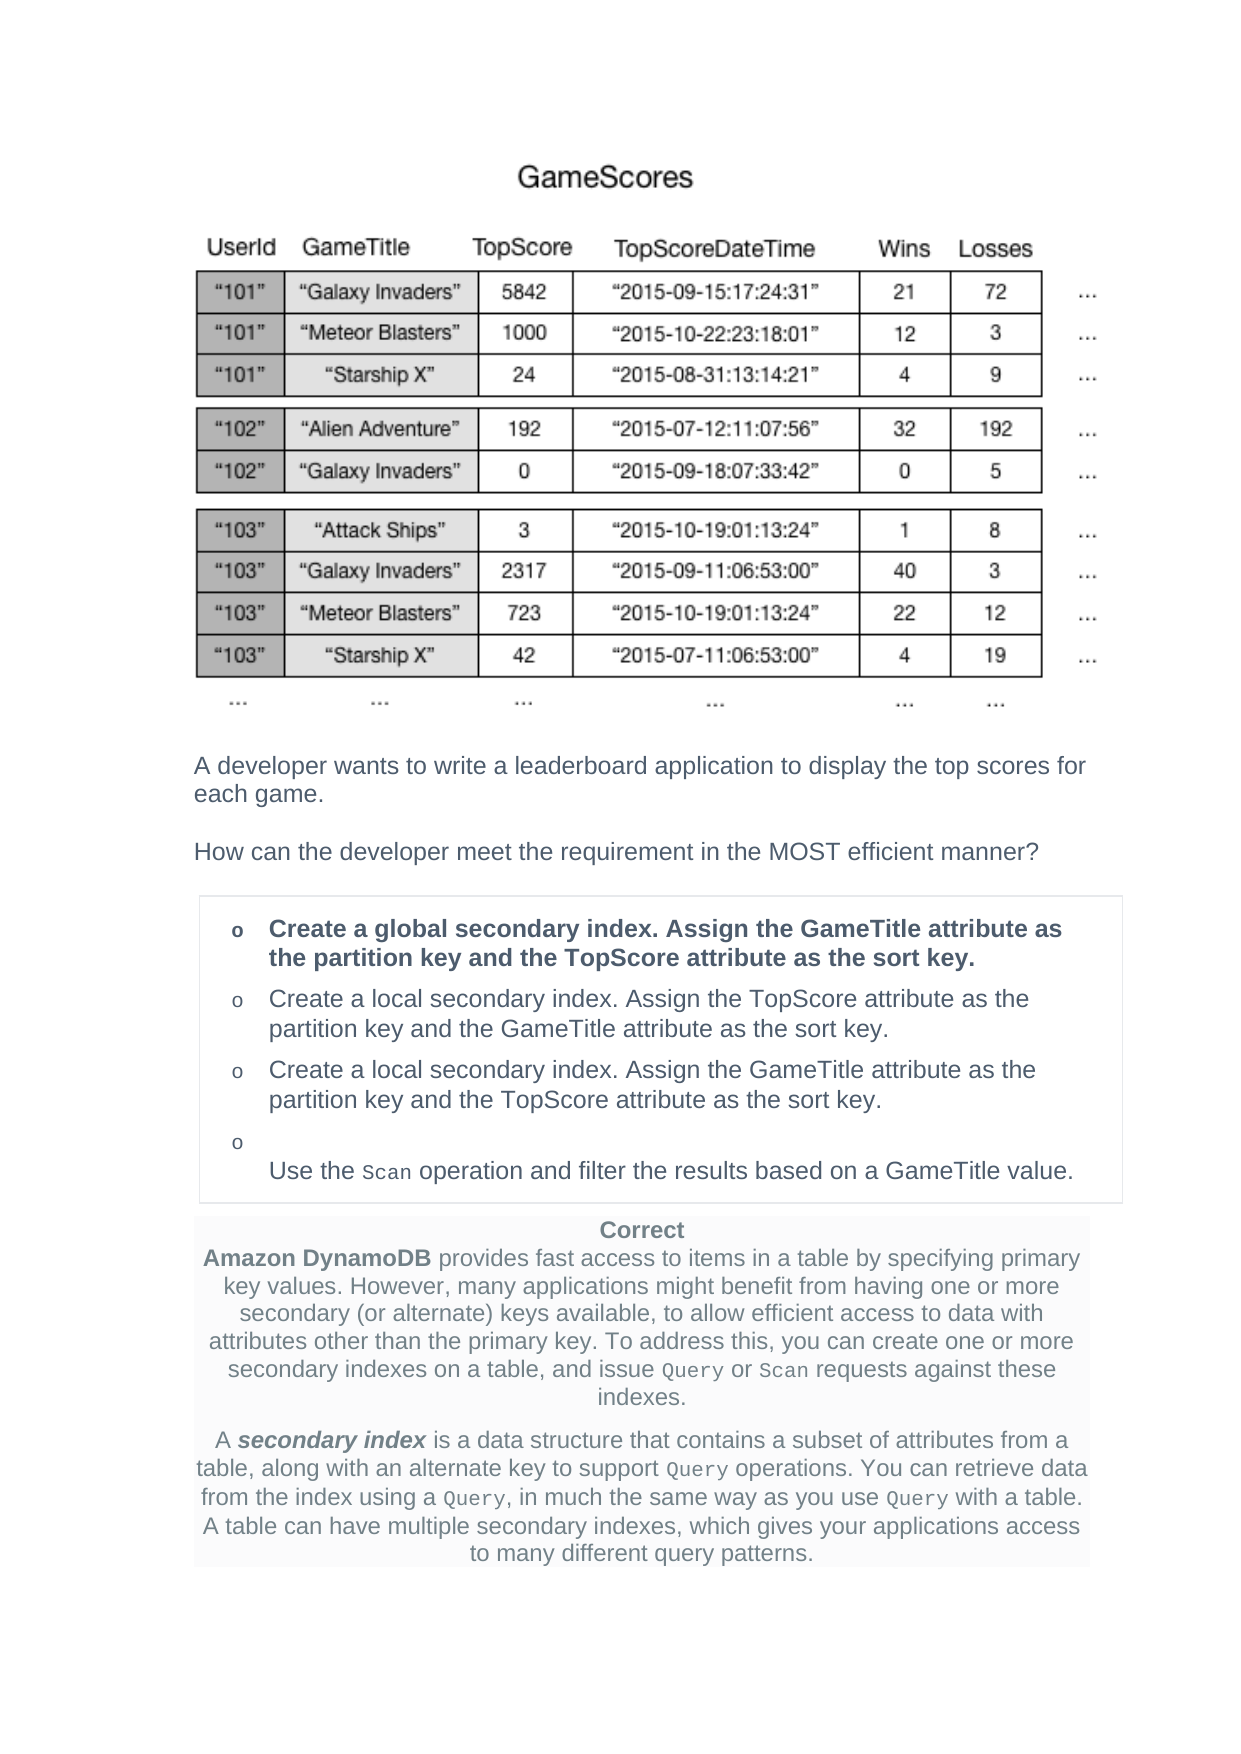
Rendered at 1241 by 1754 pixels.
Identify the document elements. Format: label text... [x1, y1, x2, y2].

picture [193, 150, 1134, 722]
text A secondary index is a data structure that contains a subset of attributes from a table, along with an alternate key to support Query operations. You can retrieve data from the index using a Query, in much the same way as you use Query with a table. A table can have multiple secondary indexes, which gives your applications access to many different query patterns. [194, 1426, 1090, 1567]
list Create a global secondary index. Assign the GameTitle attribute as the partition key and the TopScore attribute as the sort key. [200, 897, 1122, 966]
list Create a local secondary index. Assign the TopScore attribute as the partition key and the GameTitle attribute as the sort key. [200, 966, 1122, 1037]
text A developer wants to write a leaderboard application to display the top scores for each game. [194, 751, 1090, 808]
text How can the developer meet the requirement in the MOST efficient manner? [194, 837, 1090, 866]
list Use the Scan operation and filter the results based on a GameTitle value. [200, 1108, 1122, 1202]
text Amazon DynamoDB provides fast access to items in a table by specifying primary key values. However, many applications might benefit from having one or more secondary (or alternate) keys available, to allow efficient access to data with attributes other than the primary key. To address this, you can create one or more secondary indexes on a table, and issue Query or Scan requests against these indexes. [194, 1244, 1090, 1411]
text Correct [194, 1216, 1090, 1244]
list Create a local secondary index. Assign the GameTitle attribute as the partition key and the TopScore attribute as the sort key. [200, 1037, 1122, 1108]
